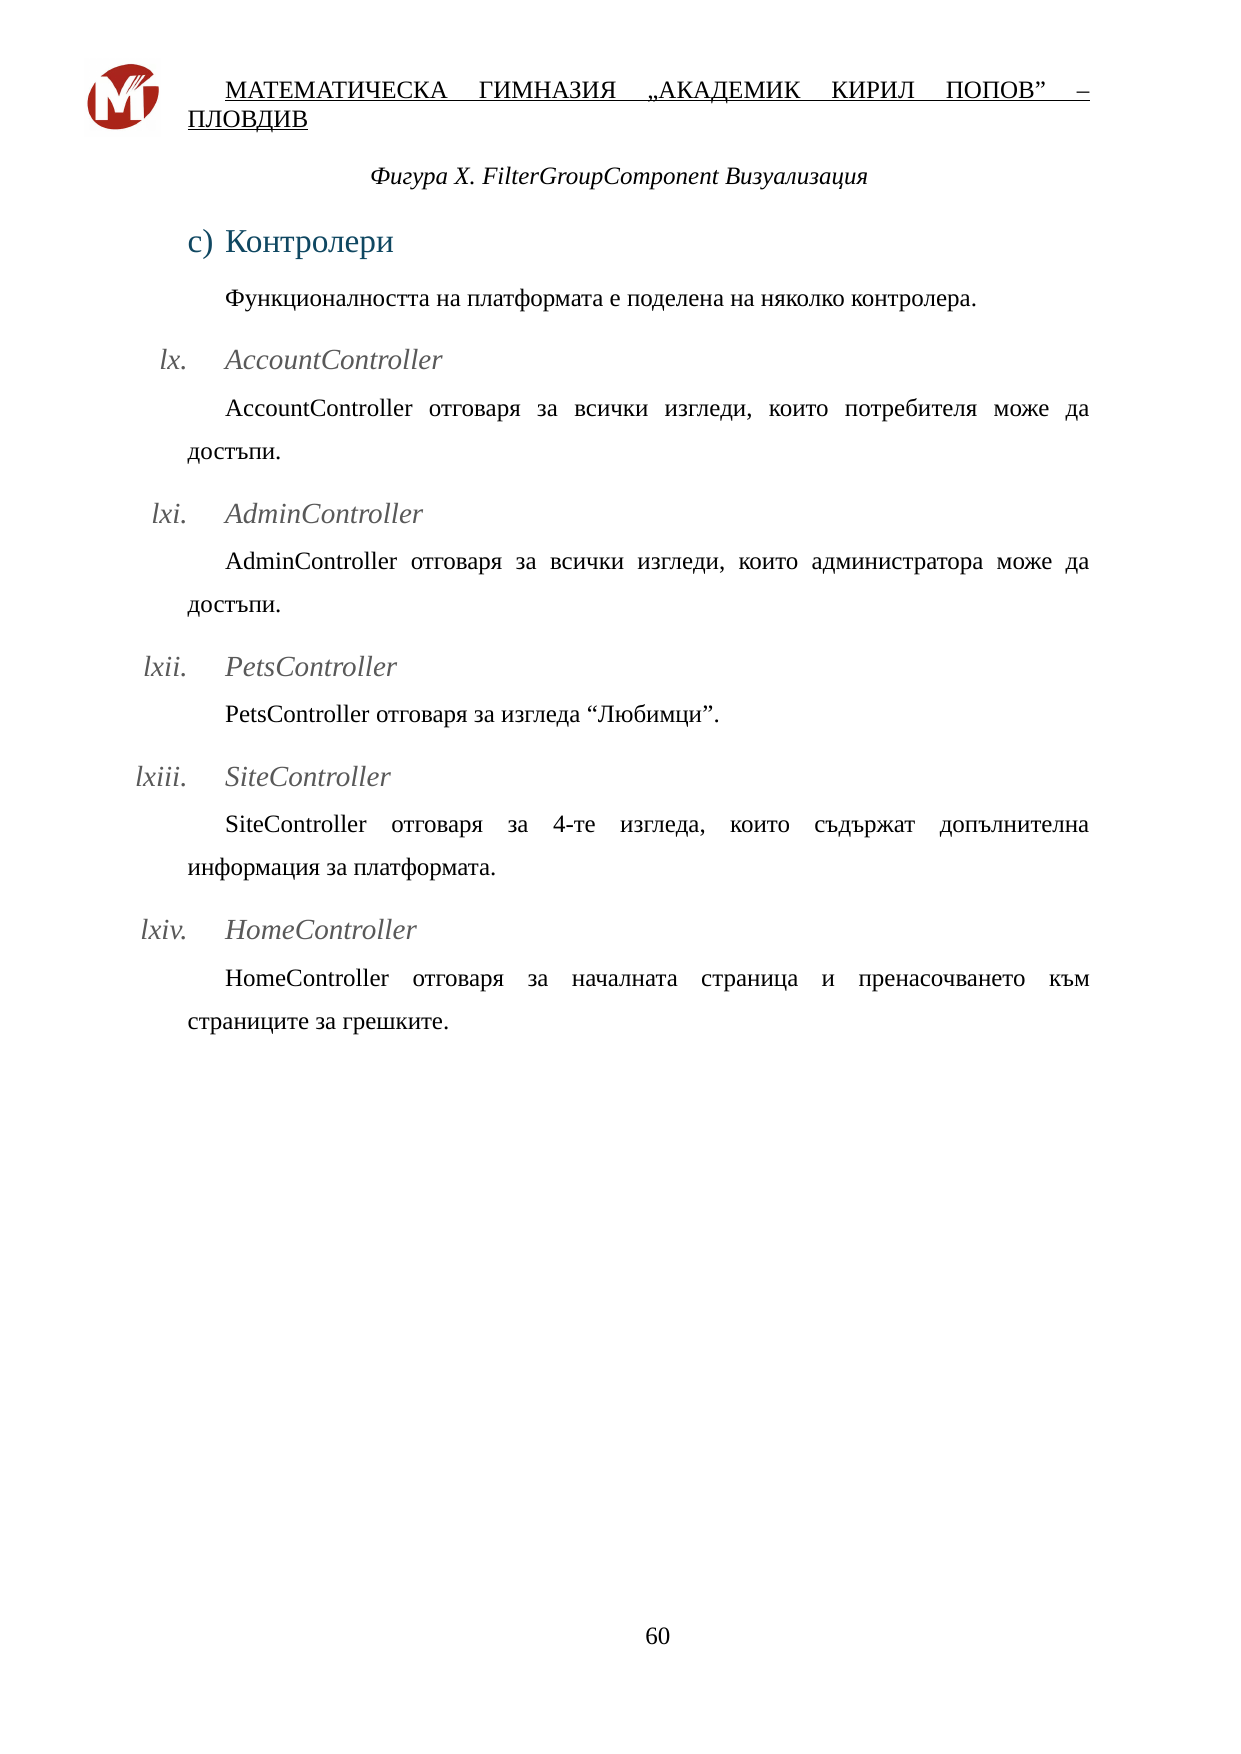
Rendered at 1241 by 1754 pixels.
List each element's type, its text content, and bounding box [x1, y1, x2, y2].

text HomeController отговаря за началната страница и пренасочването към страниците за грешките. [187, 963, 1090, 1034]
subtitle Контролери [187, 221, 1090, 259]
subtitle AccountController [187, 342, 1090, 376]
subtitle AdminController [187, 496, 1090, 529]
text PetsController отговаря за изгледа “Любимци”. [187, 699, 1090, 728]
text Фигура Х. FilterGroupComponent Визуализация [150, 161, 1090, 190]
text AdminController отговаря за всички изгледи, които администратора може да достъпи. [187, 546, 1090, 618]
text SiteController отговаря за 4-те изгледа, които съдържат допълнителна информация за платформата. [187, 809, 1090, 881]
picture [83, 58, 162, 137]
text Функционалността на платформата е поделена на няколко контролера. [187, 283, 1090, 311]
subtitle PetsController [187, 649, 1090, 682]
subtitle HomeController [187, 912, 1090, 946]
text AccountController отговаря за всички изгледи, които потребителя може да достъпи. [187, 393, 1090, 465]
subtitle SiteController [187, 759, 1090, 793]
